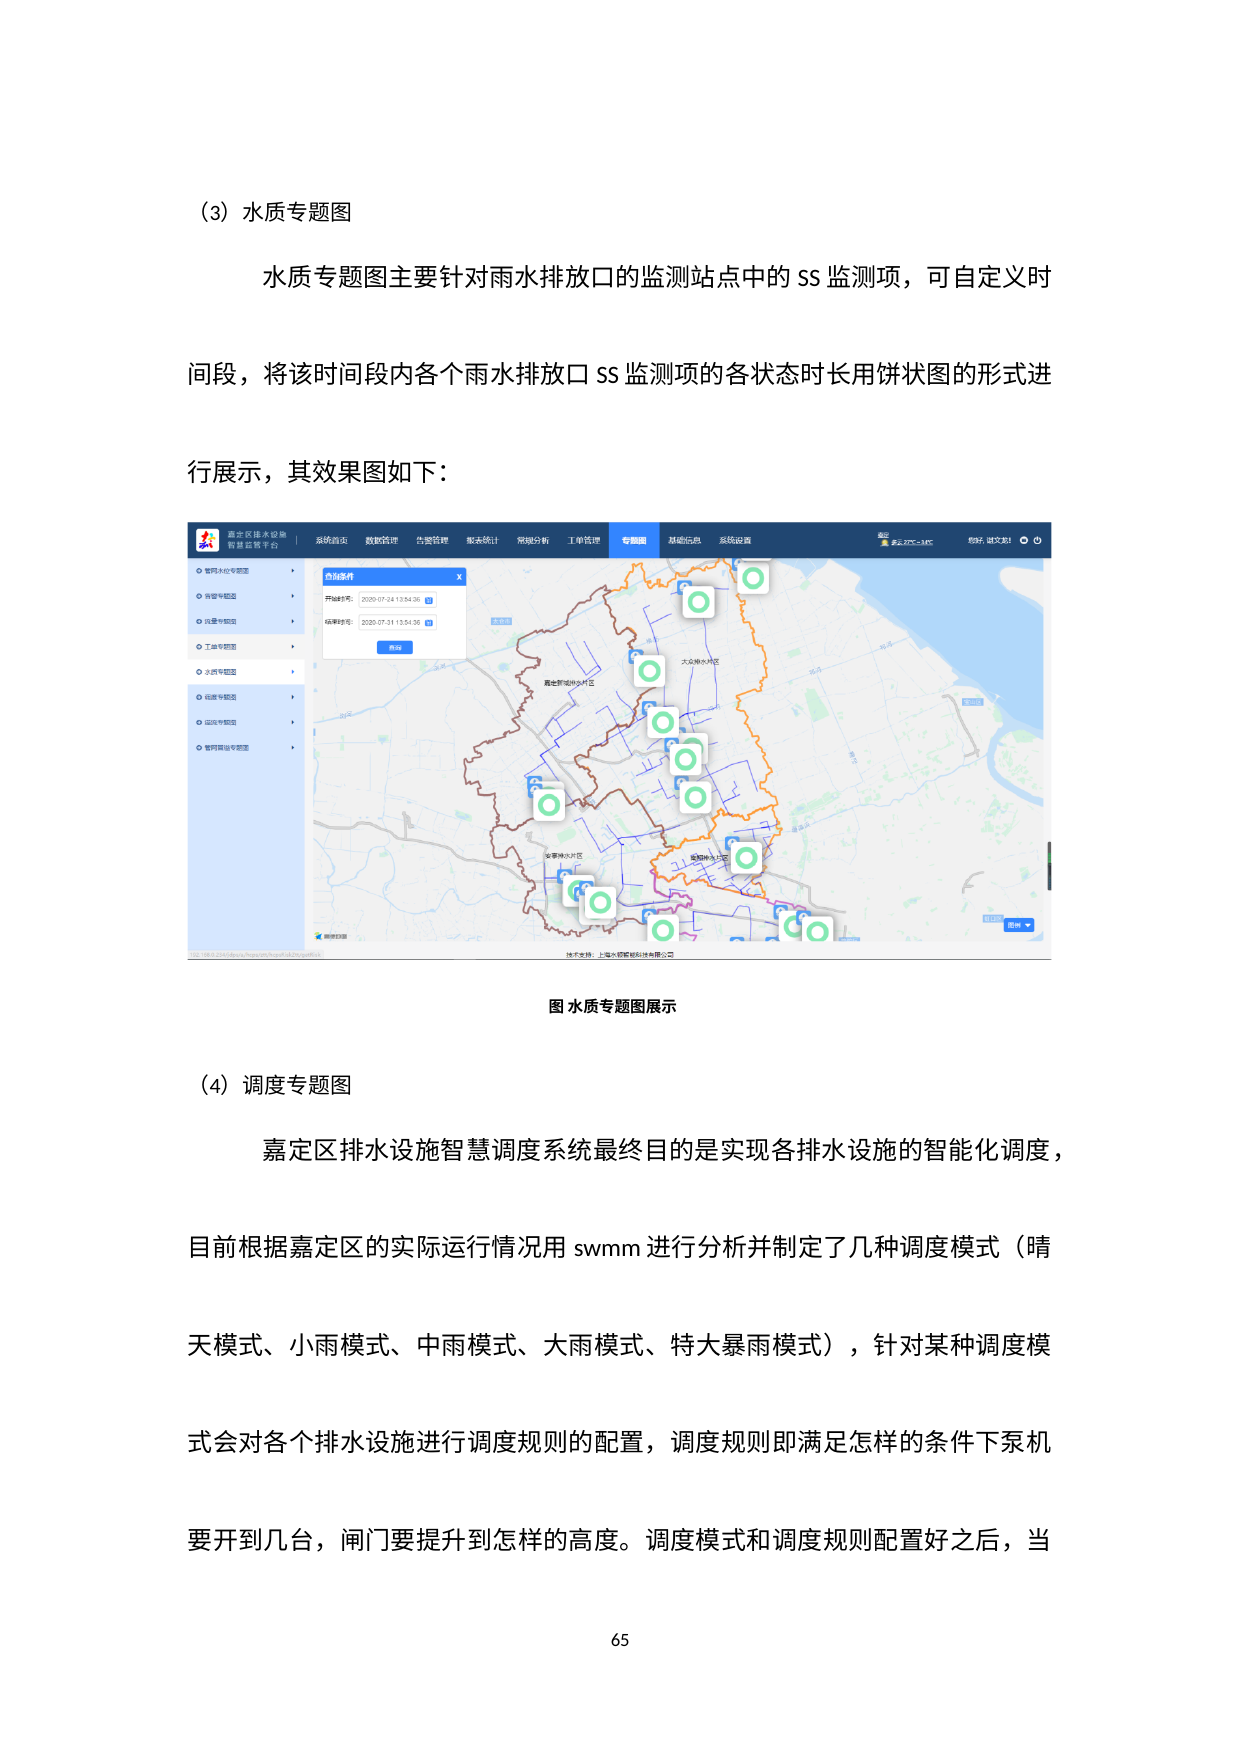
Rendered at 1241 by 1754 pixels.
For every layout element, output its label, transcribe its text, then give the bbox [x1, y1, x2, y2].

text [187, 1116, 1053, 1571]
list 调度专题图 [187, 1068, 1053, 1100]
picture [187, 521, 1052, 960]
text 图 水质专题图展示 [187, 989, 1053, 1022]
list 水质专题图 [187, 194, 1053, 227]
text 水质专题图主要针对雨水排放口的监测站点中的SS监测项，可自定义时间段，将该时间段内各个雨水排放口SS监测项的各状态时长用饼状图的形式进行展示，其效果图如下： [187, 243, 1053, 503]
